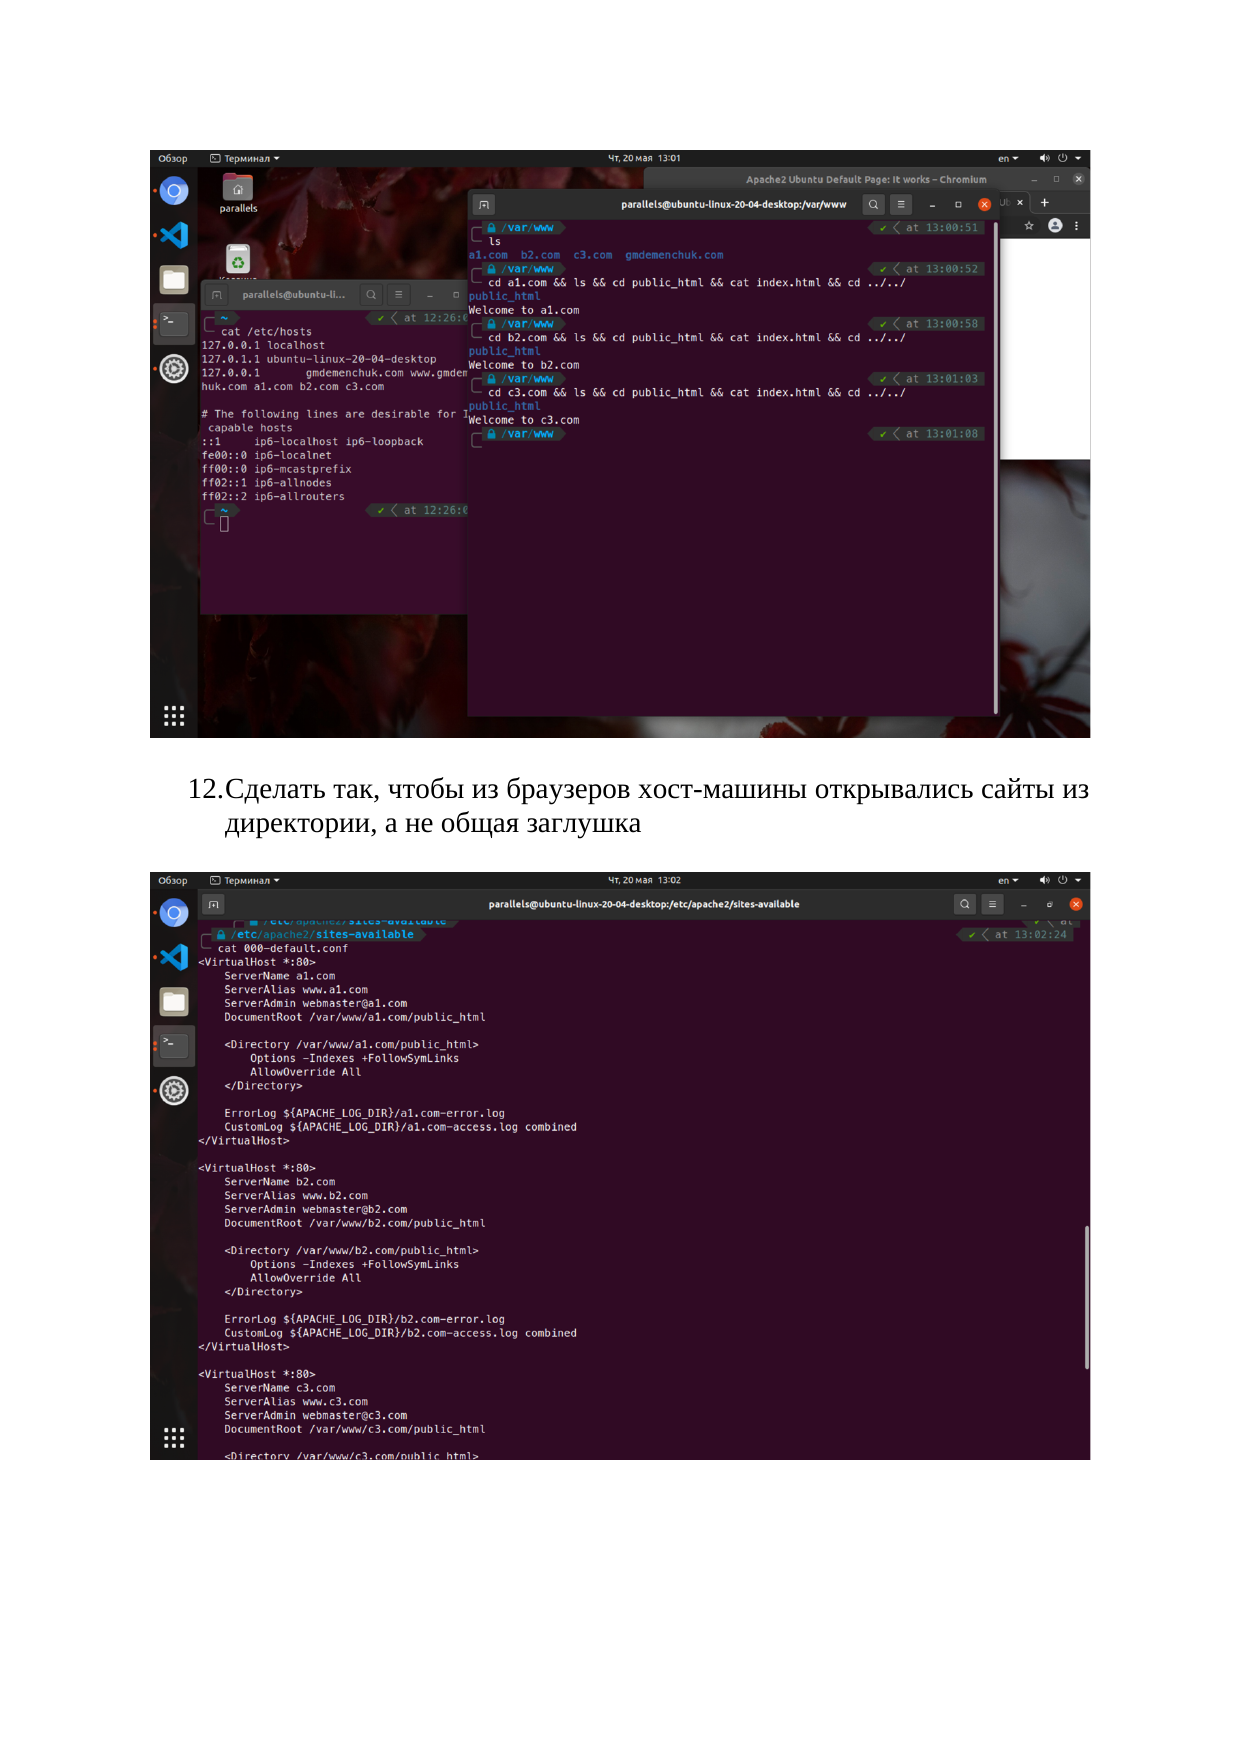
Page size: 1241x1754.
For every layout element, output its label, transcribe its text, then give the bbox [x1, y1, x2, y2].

picture [150, 150, 1091, 738]
list Сделать так, чтобы из браузеров хост-машины открывались сайты из директории, а не общая заглушка [187, 771, 1090, 838]
picture [150, 872, 1091, 1460]
